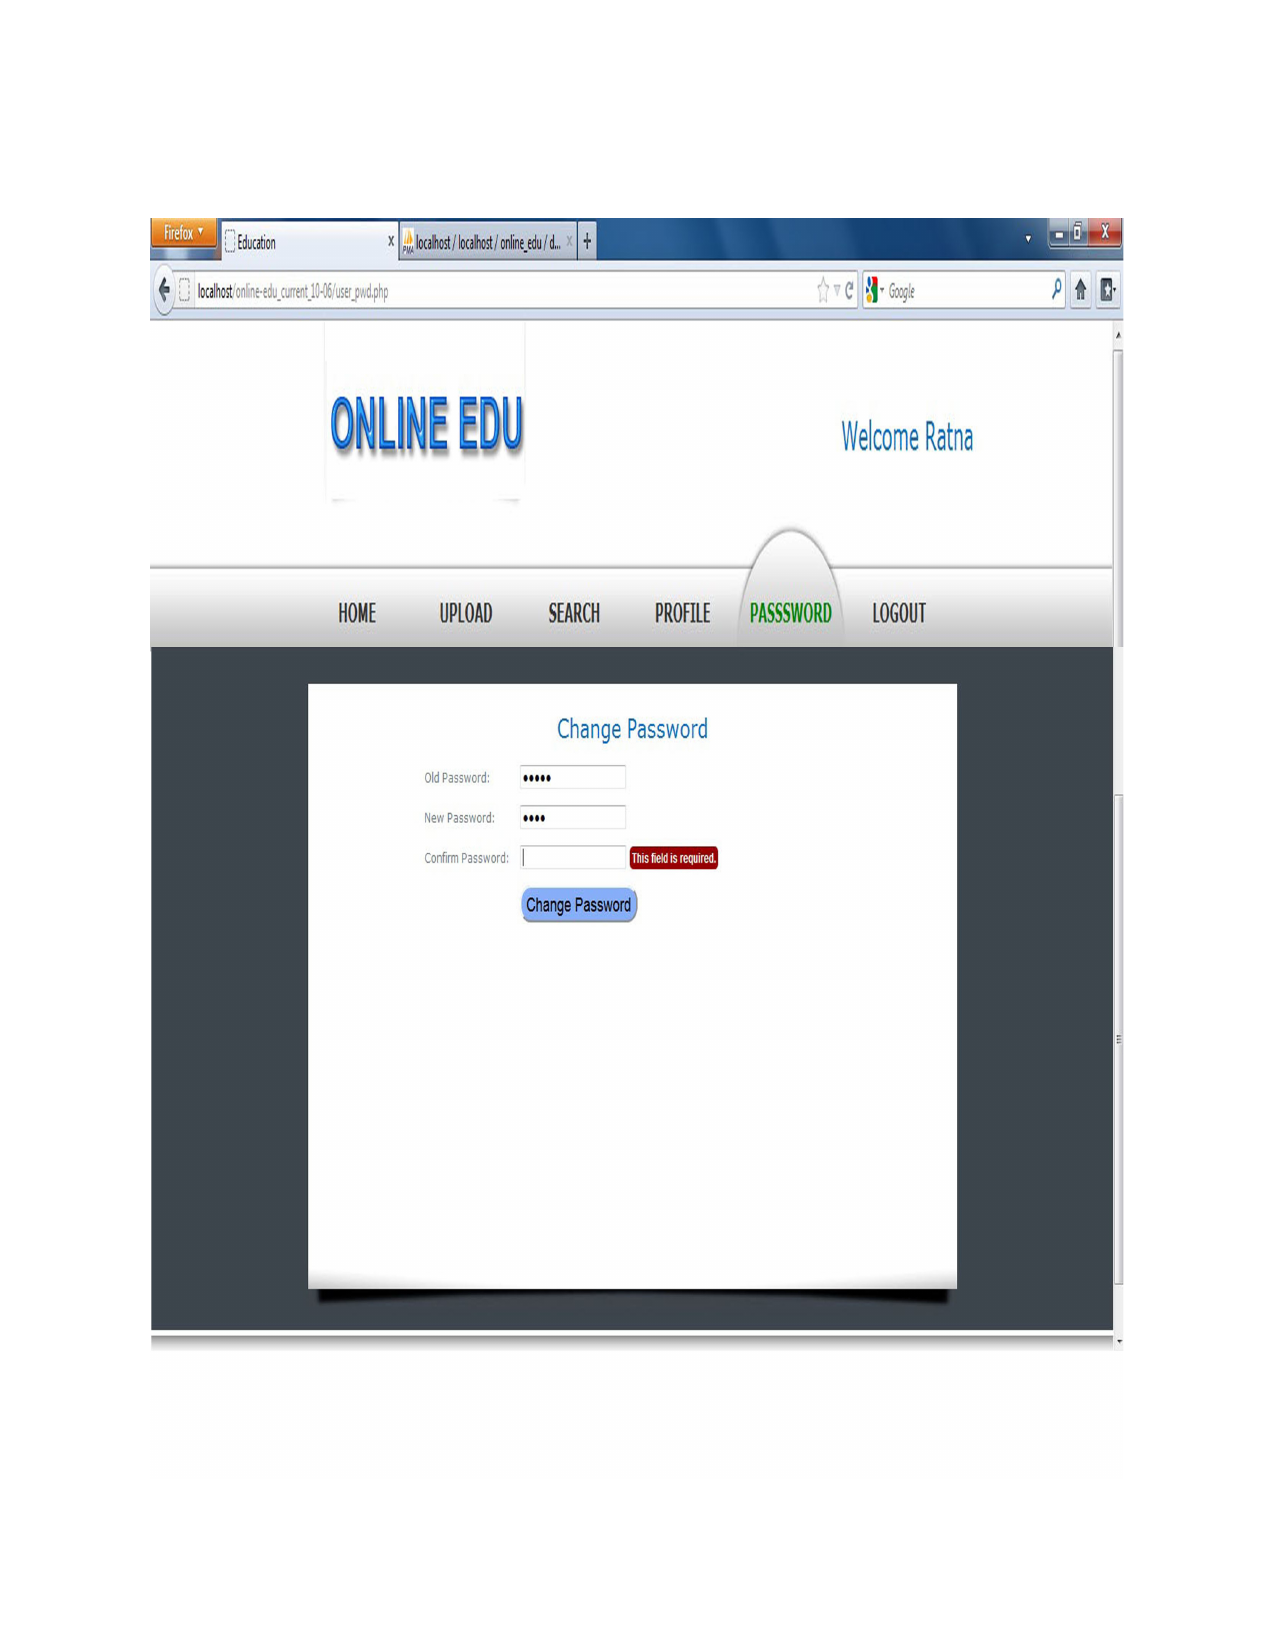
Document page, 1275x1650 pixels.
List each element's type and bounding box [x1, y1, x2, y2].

picture [150, 218, 1124, 1479]
